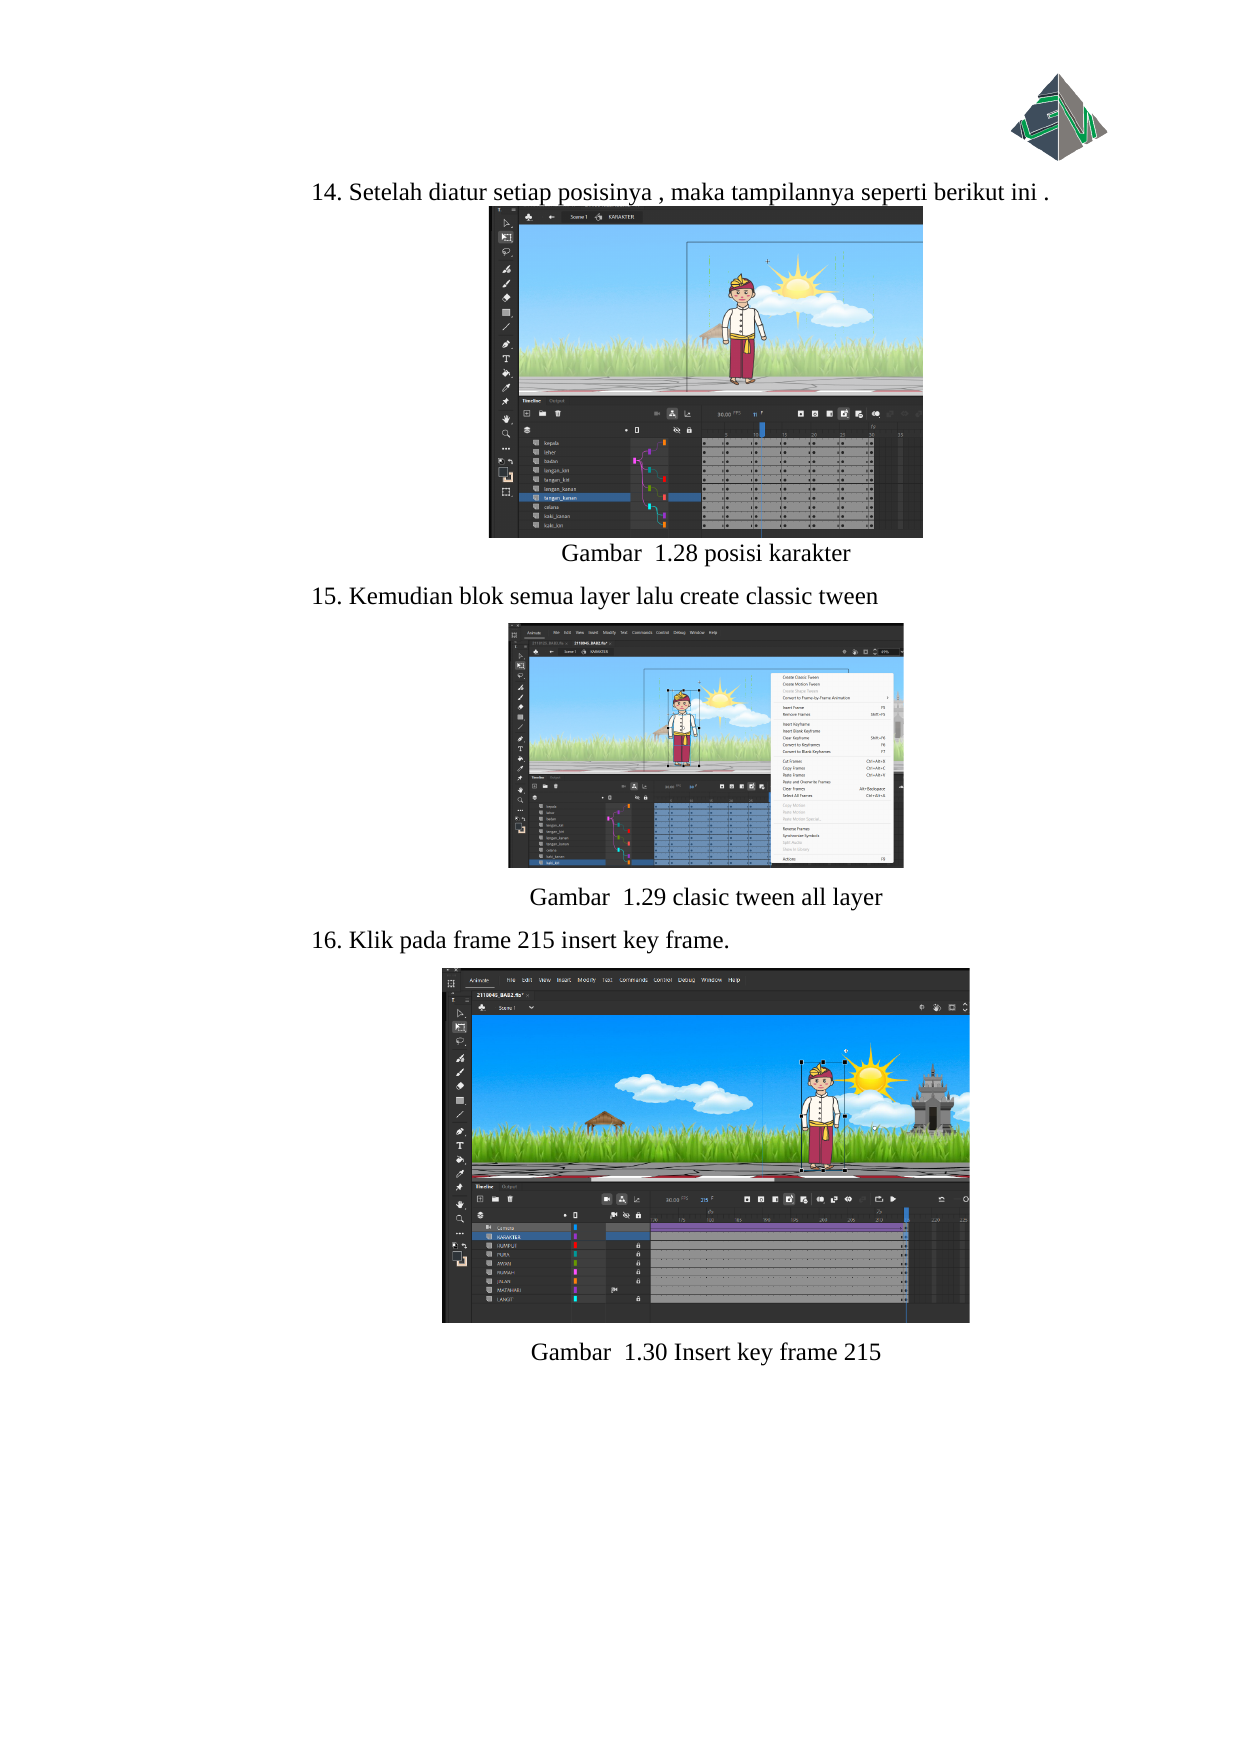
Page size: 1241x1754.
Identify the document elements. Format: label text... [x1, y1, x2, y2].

subtitle 1.28 posisi karakter [349, 538, 1063, 566]
picture [442, 968, 970, 1323]
list Setelah diatur setiap posisinya , maka tampilannya seperti berikut ini . [311, 177, 1063, 206]
subtitle 1.30 Insert key frame 215 [349, 1337, 1063, 1366]
picture [488, 206, 923, 538]
picture [1010, 73, 1108, 161]
list Klik pada frame 215 insert key frame. [311, 926, 1063, 954]
subtitle 1.29 clasic tween all layer [349, 882, 1063, 911]
list Kemudian blok semua layer lalu create classic tween [311, 581, 1063, 609]
picture [508, 623, 904, 868]
